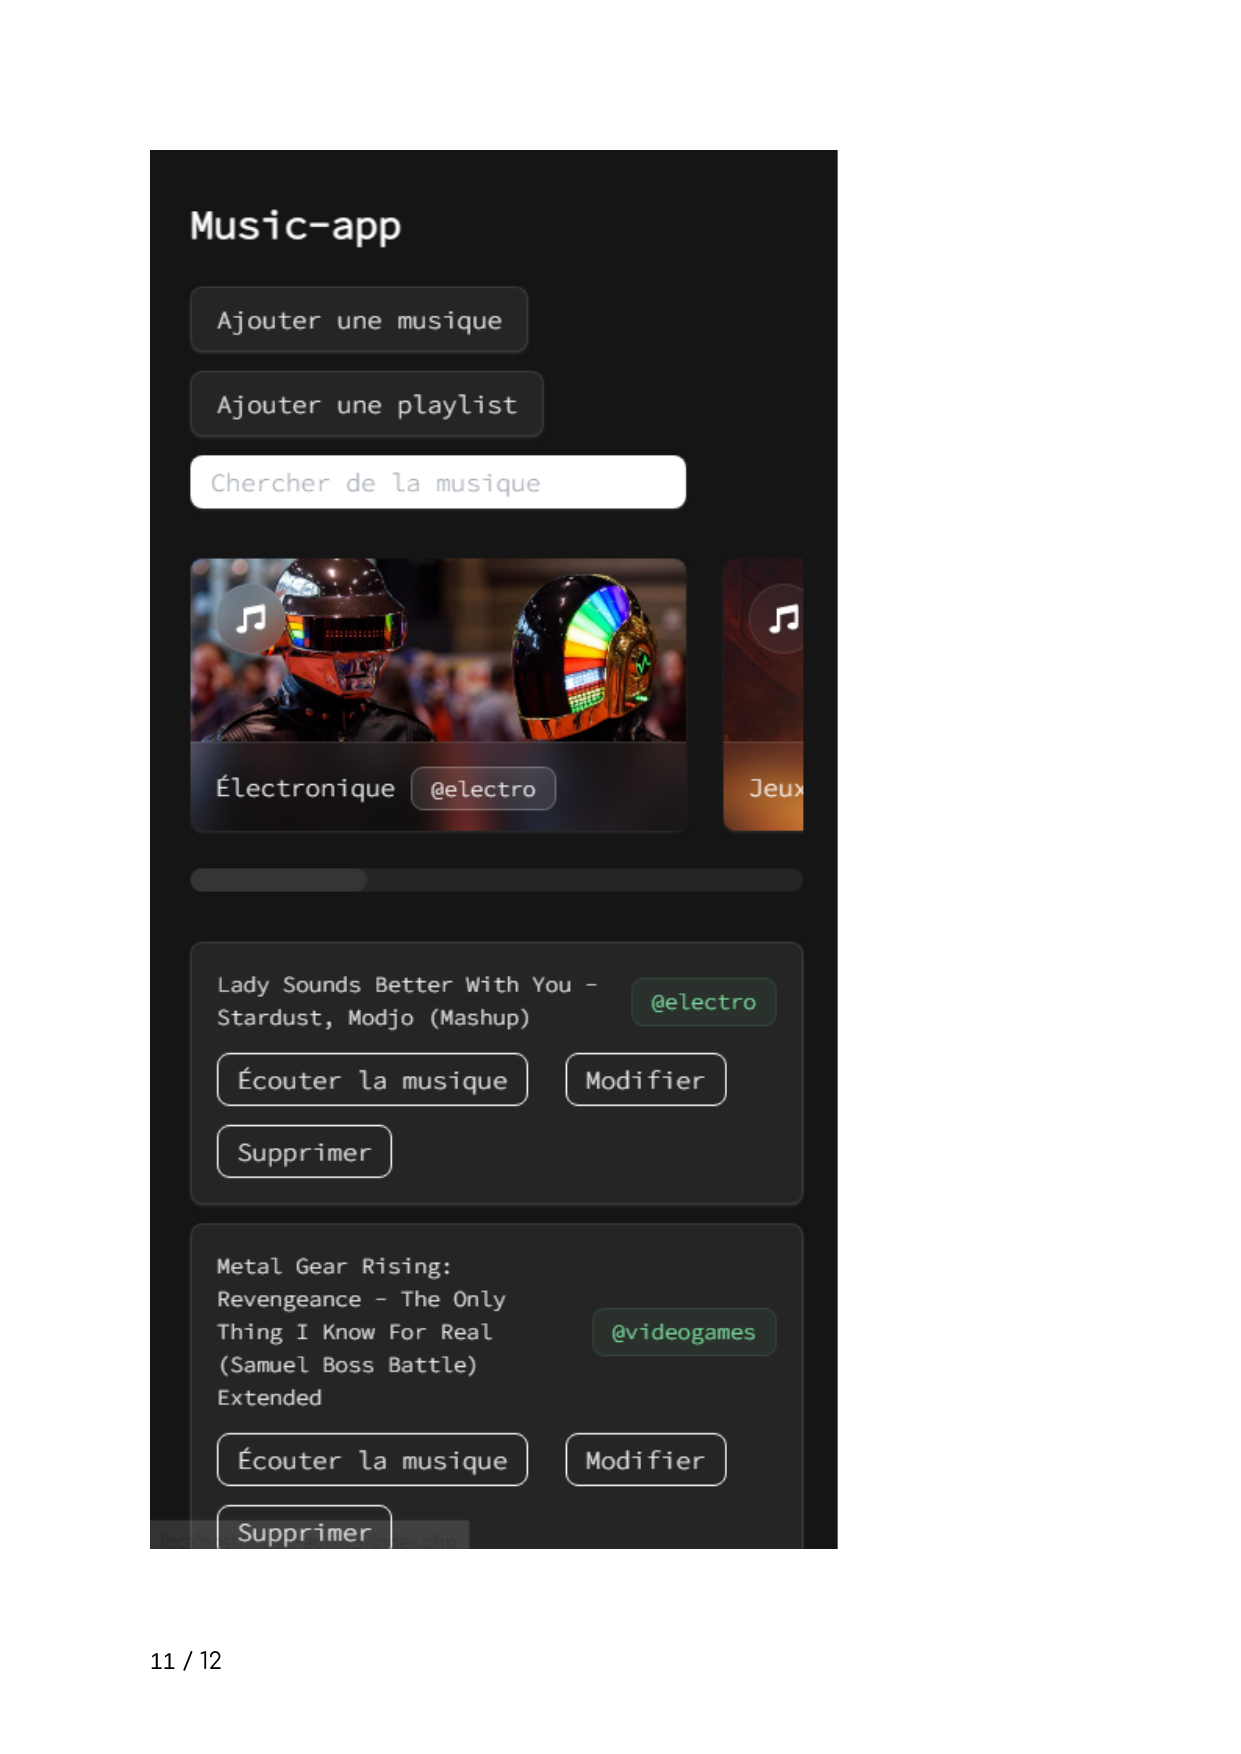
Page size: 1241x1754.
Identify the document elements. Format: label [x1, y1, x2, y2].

picture [150, 150, 838, 1549]
